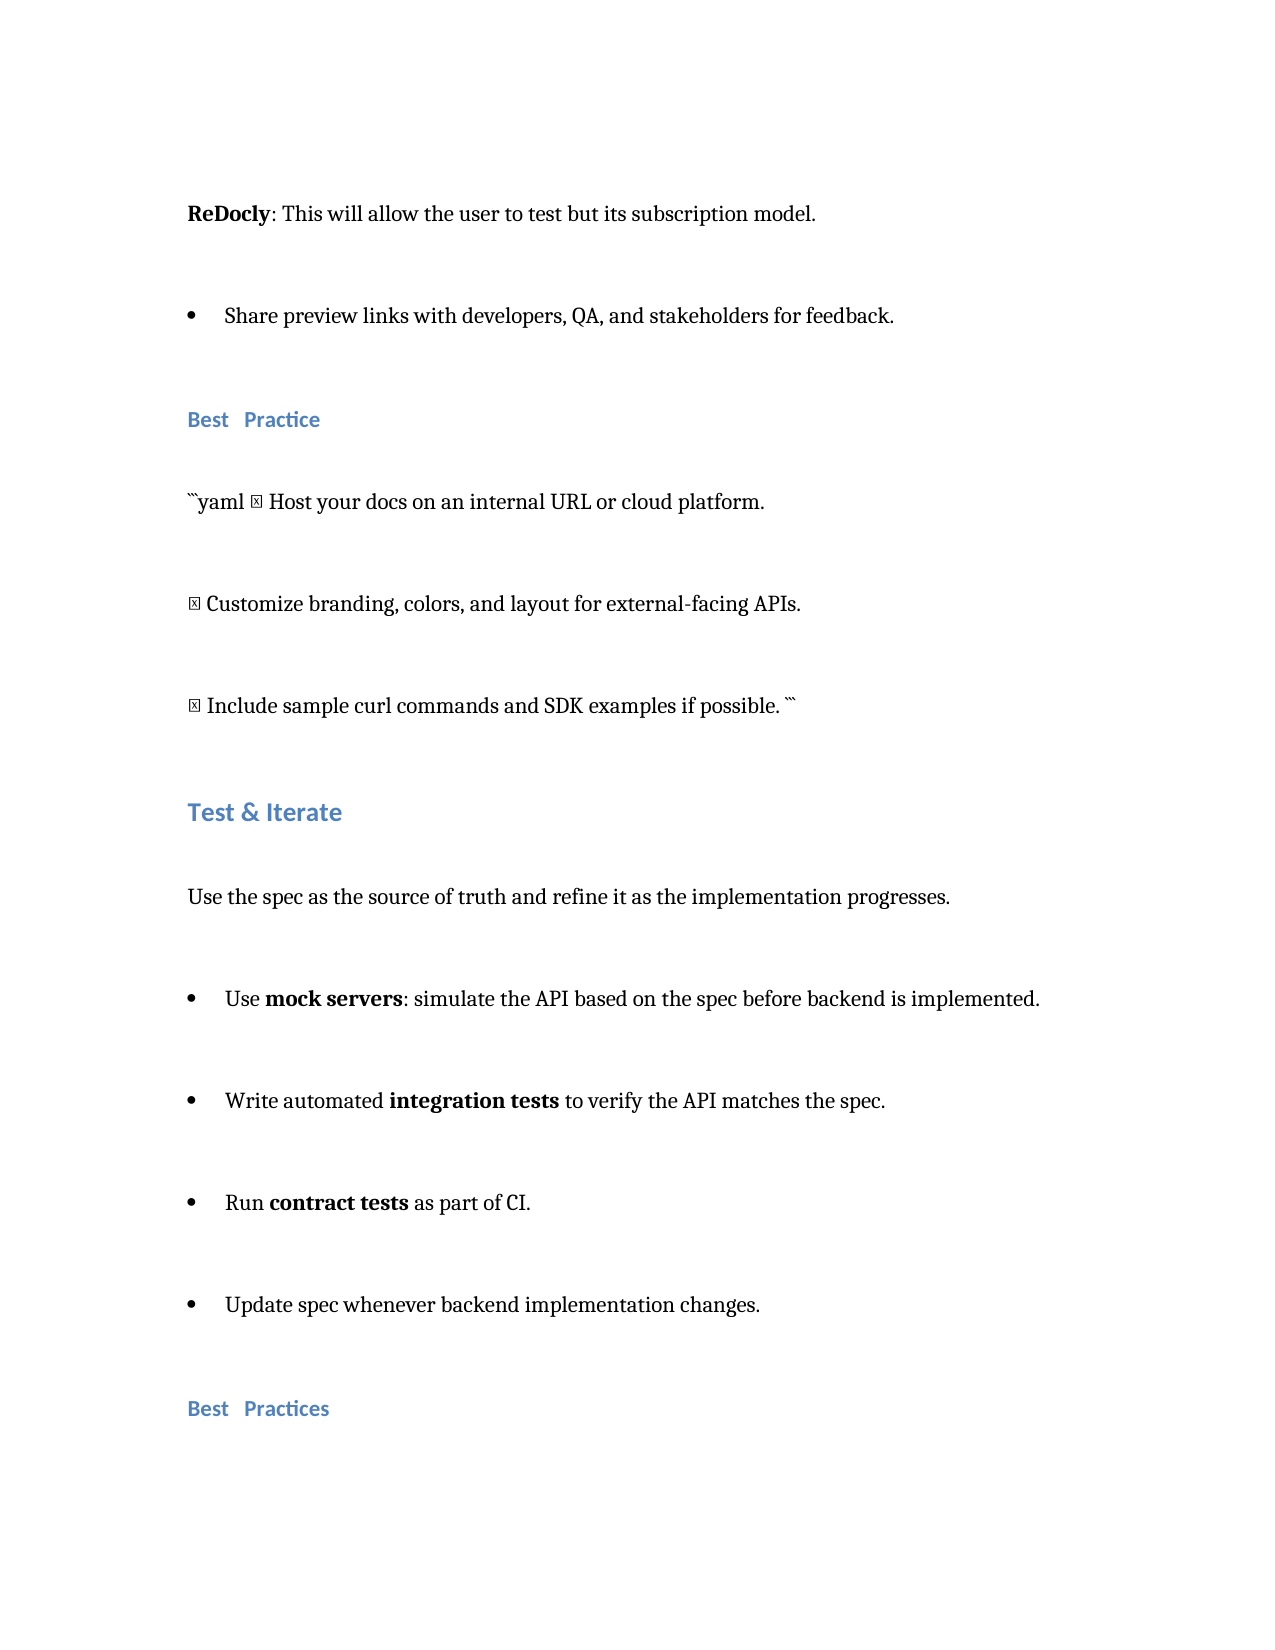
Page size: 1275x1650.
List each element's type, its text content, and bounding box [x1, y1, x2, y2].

subtitle Best Practices [187, 1394, 1087, 1422]
list Write automated integration tests to verify the API matches the spec. [187, 1088, 1087, 1114]
list Use mock servers: simulate the API based on the spec before backend is implemented. [187, 986, 1087, 1012]
subtitle Best Practice [187, 405, 1087, 433]
text ✅ Customize branding, colors, and layout for external-facing APIs. [187, 591, 1087, 617]
text ReDocly: This will allow the user to test but its subscription model. [187, 201, 1087, 227]
list Share preview links with developers, QA, and stakeholders for feedback. [187, 303, 1087, 329]
list Update spec whenever backend implementation changes. [187, 1292, 1087, 1318]
list Run contract tests as part of CI. [187, 1190, 1087, 1216]
text ✅ Include sample curl commands and SDK examples if possible. ``` [187, 693, 1087, 719]
text ```yaml ✅ Host your docs on an internal URL or cloud platform. [187, 488, 1087, 515]
text Use the spec as the source of truth and refine it as the implementation progresses. [187, 884, 1087, 910]
subtitle Test & Iterate [187, 795, 1087, 828]
